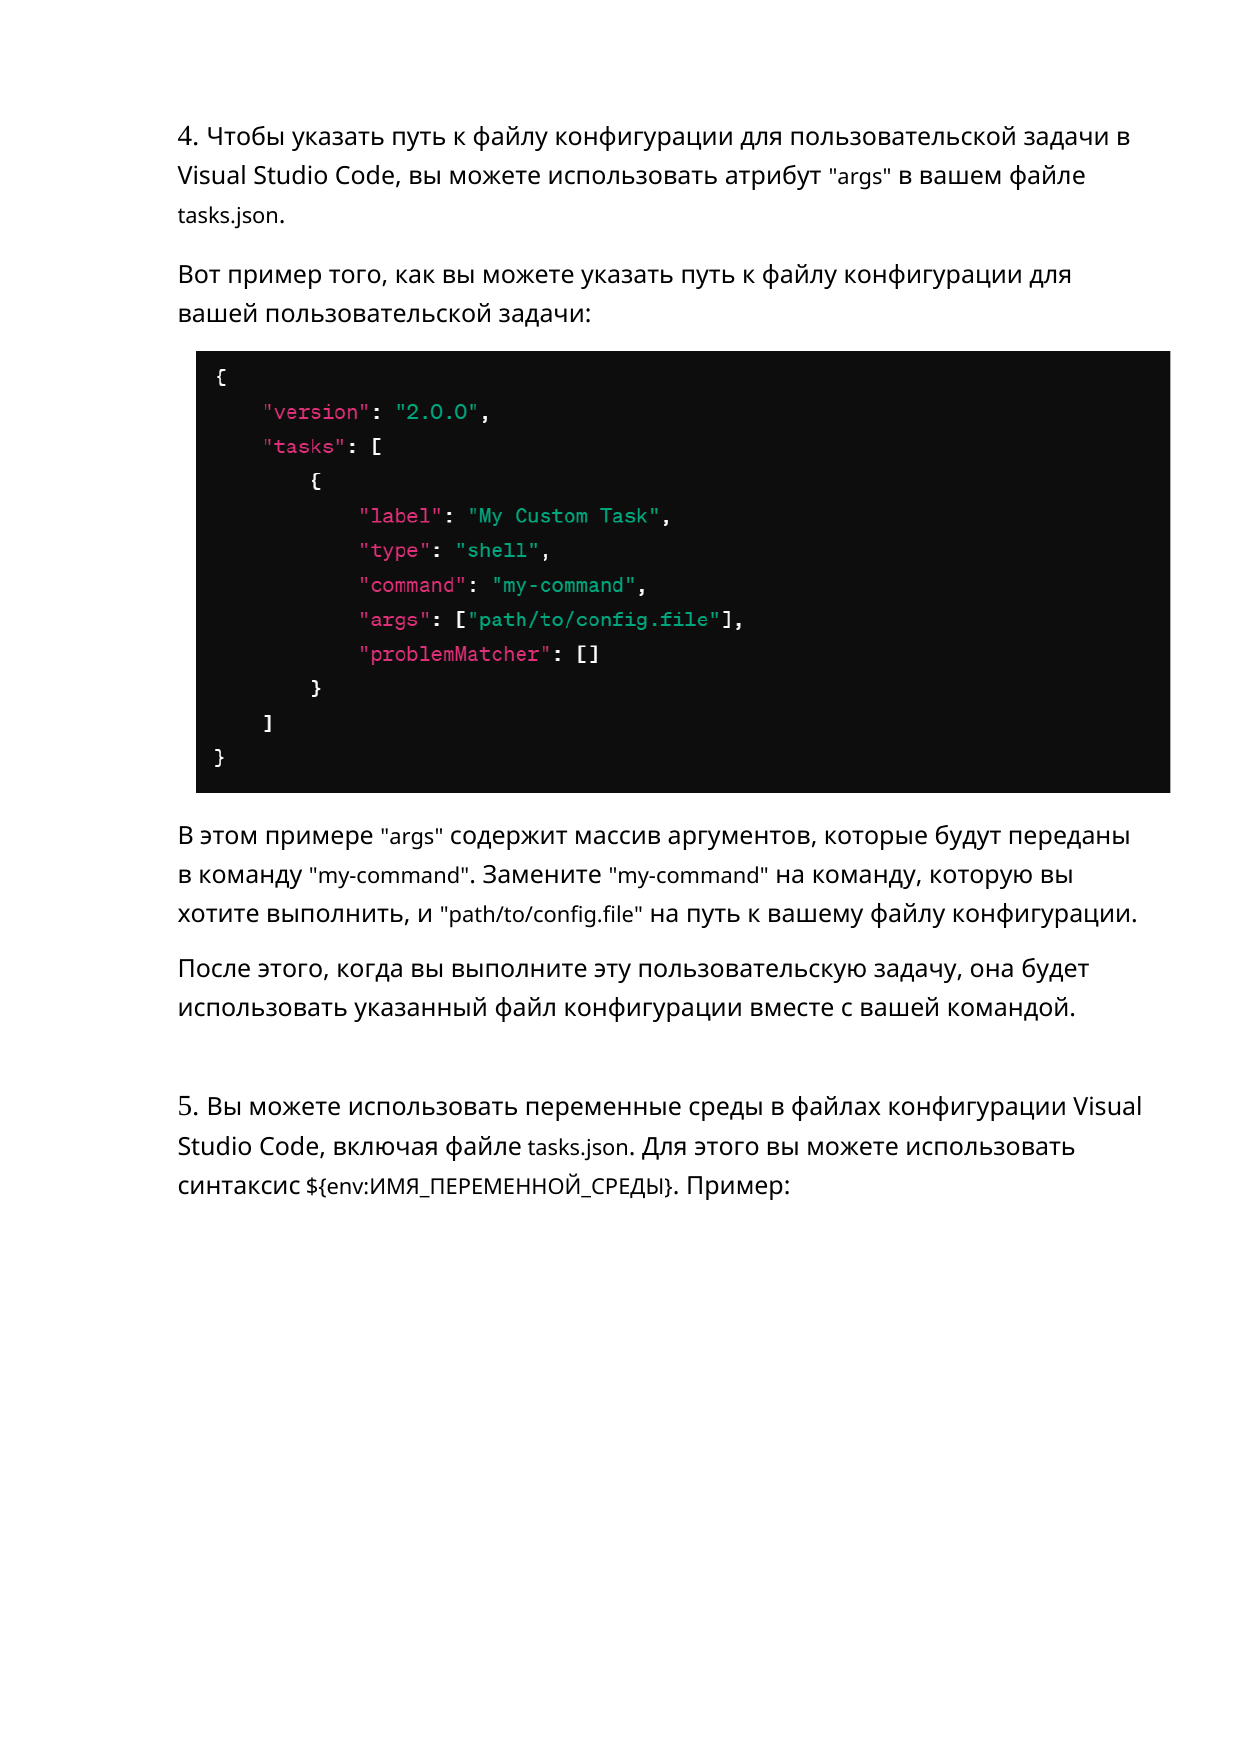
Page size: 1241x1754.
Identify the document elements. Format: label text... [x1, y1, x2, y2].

picture [196, 351, 1171, 793]
text После этого, когда вы выполните эту пользовательскую задачу, она будет использовать указанный файл конфигурации вместе с вашей командой. [177, 951, 1152, 1024]
text 4. Чтобы указать путь к файлу конфигурации для пользовательской задачи в Visual Studio Code, вы можете использовать атрибут "args" в вашем файле tasks.json. [177, 118, 1152, 231]
text Вот пример того, как вы можете указать путь к файлу конфигурации для вашей пользовательской задачи: [177, 257, 1152, 330]
text 5. Вы можете использовать переменные среды в файлах конфигурации Visual Studio Code, включая файле tasks.json. Для этого вы можете использовать синтаксис ${env:ИМЯ_ПЕРЕМЕННОЙ_СРЕДЫ}. Пример: [177, 1088, 1152, 1201]
text В этом примере "args" содержит массив аргументов, которые будут переданы в команду "my-command". Замените "my-command" на команду, которую вы хотите выполнить, и "path/to/config.file" на путь к вашему файлу конфигурации. [177, 818, 1152, 930]
